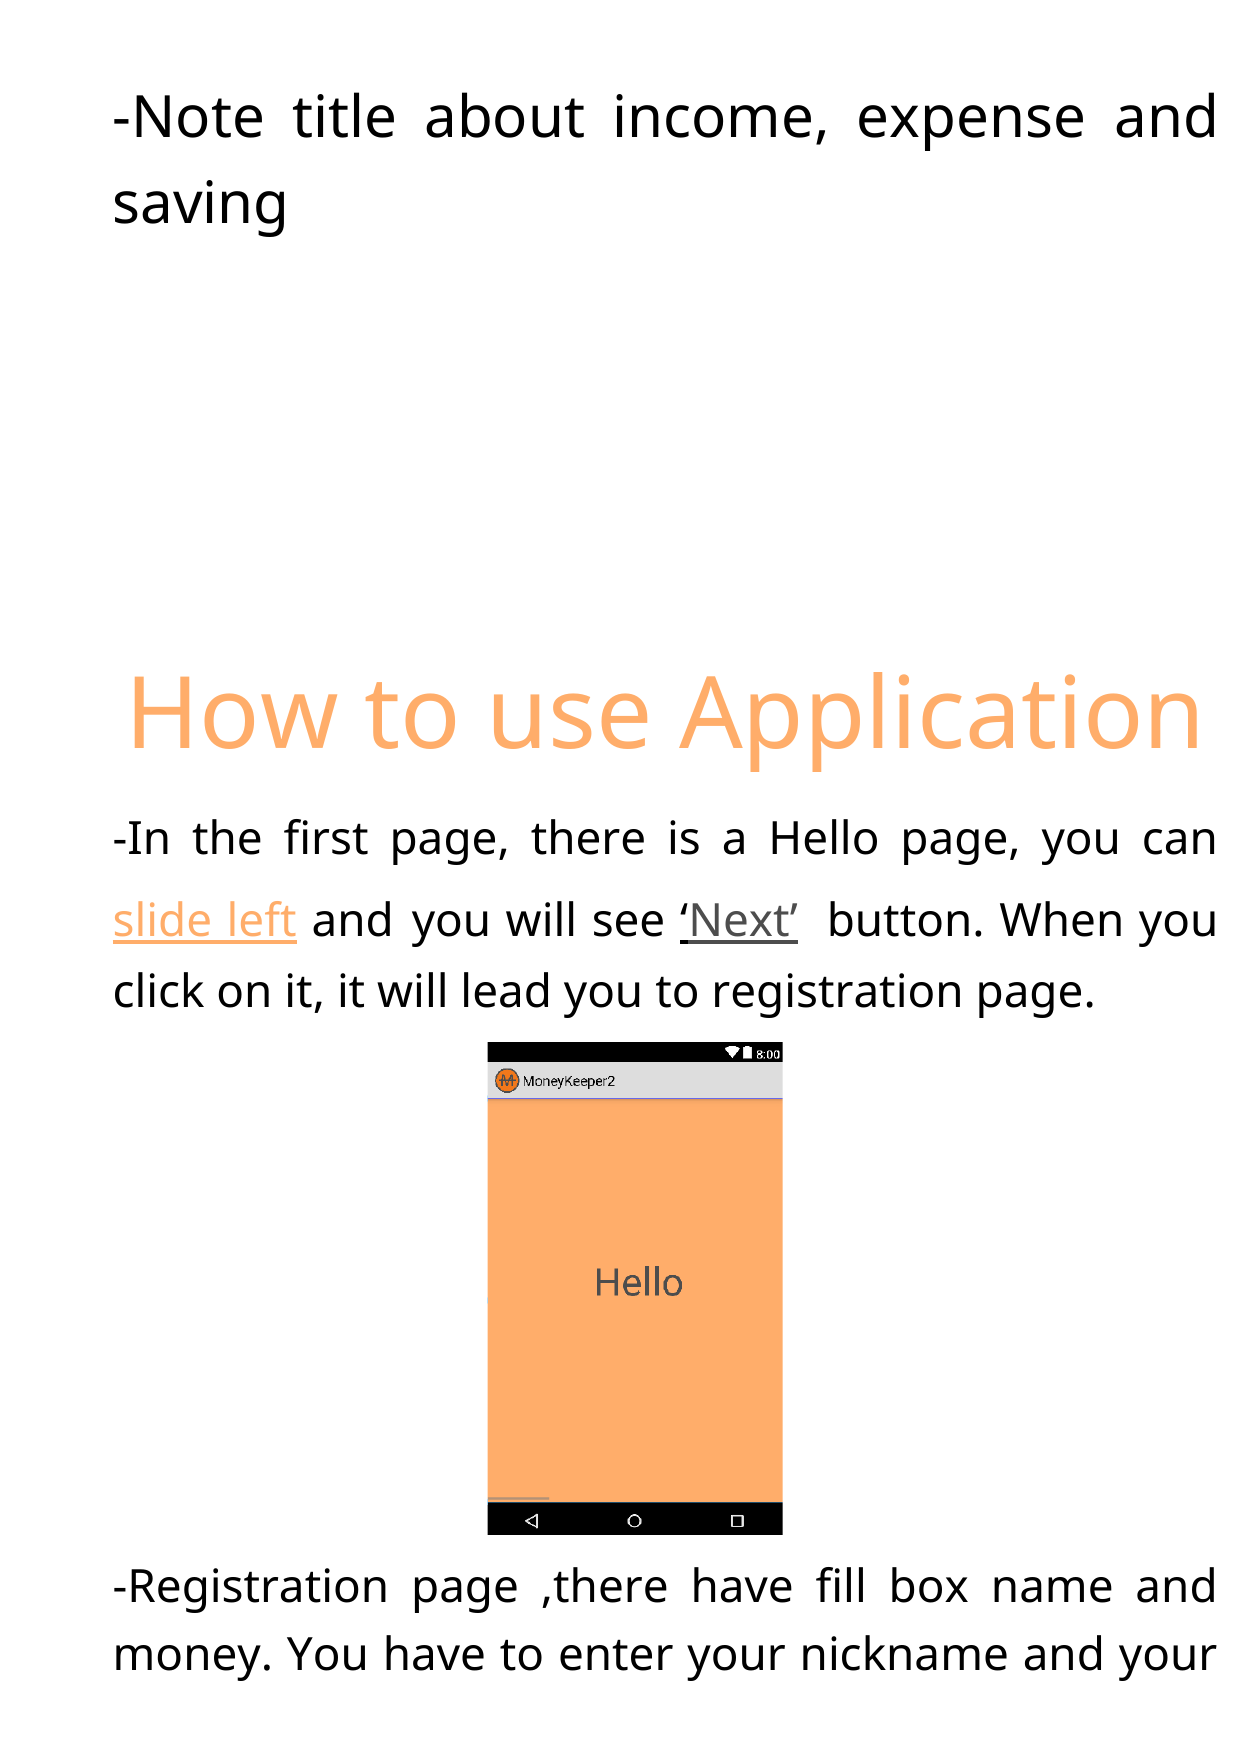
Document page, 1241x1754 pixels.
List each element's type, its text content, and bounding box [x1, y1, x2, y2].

text -In the first page, there is a Hello page, you can slide left and you will see ‘Next’ button. When you click on it, it will lead you to registration page. [112, 806, 1219, 1021]
text -Note title about income, expense and saving [112, 75, 1219, 240]
picture [487, 1042, 783, 1535]
text How to use Application [112, 642, 1219, 778]
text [112, 1554, 1219, 1683]
